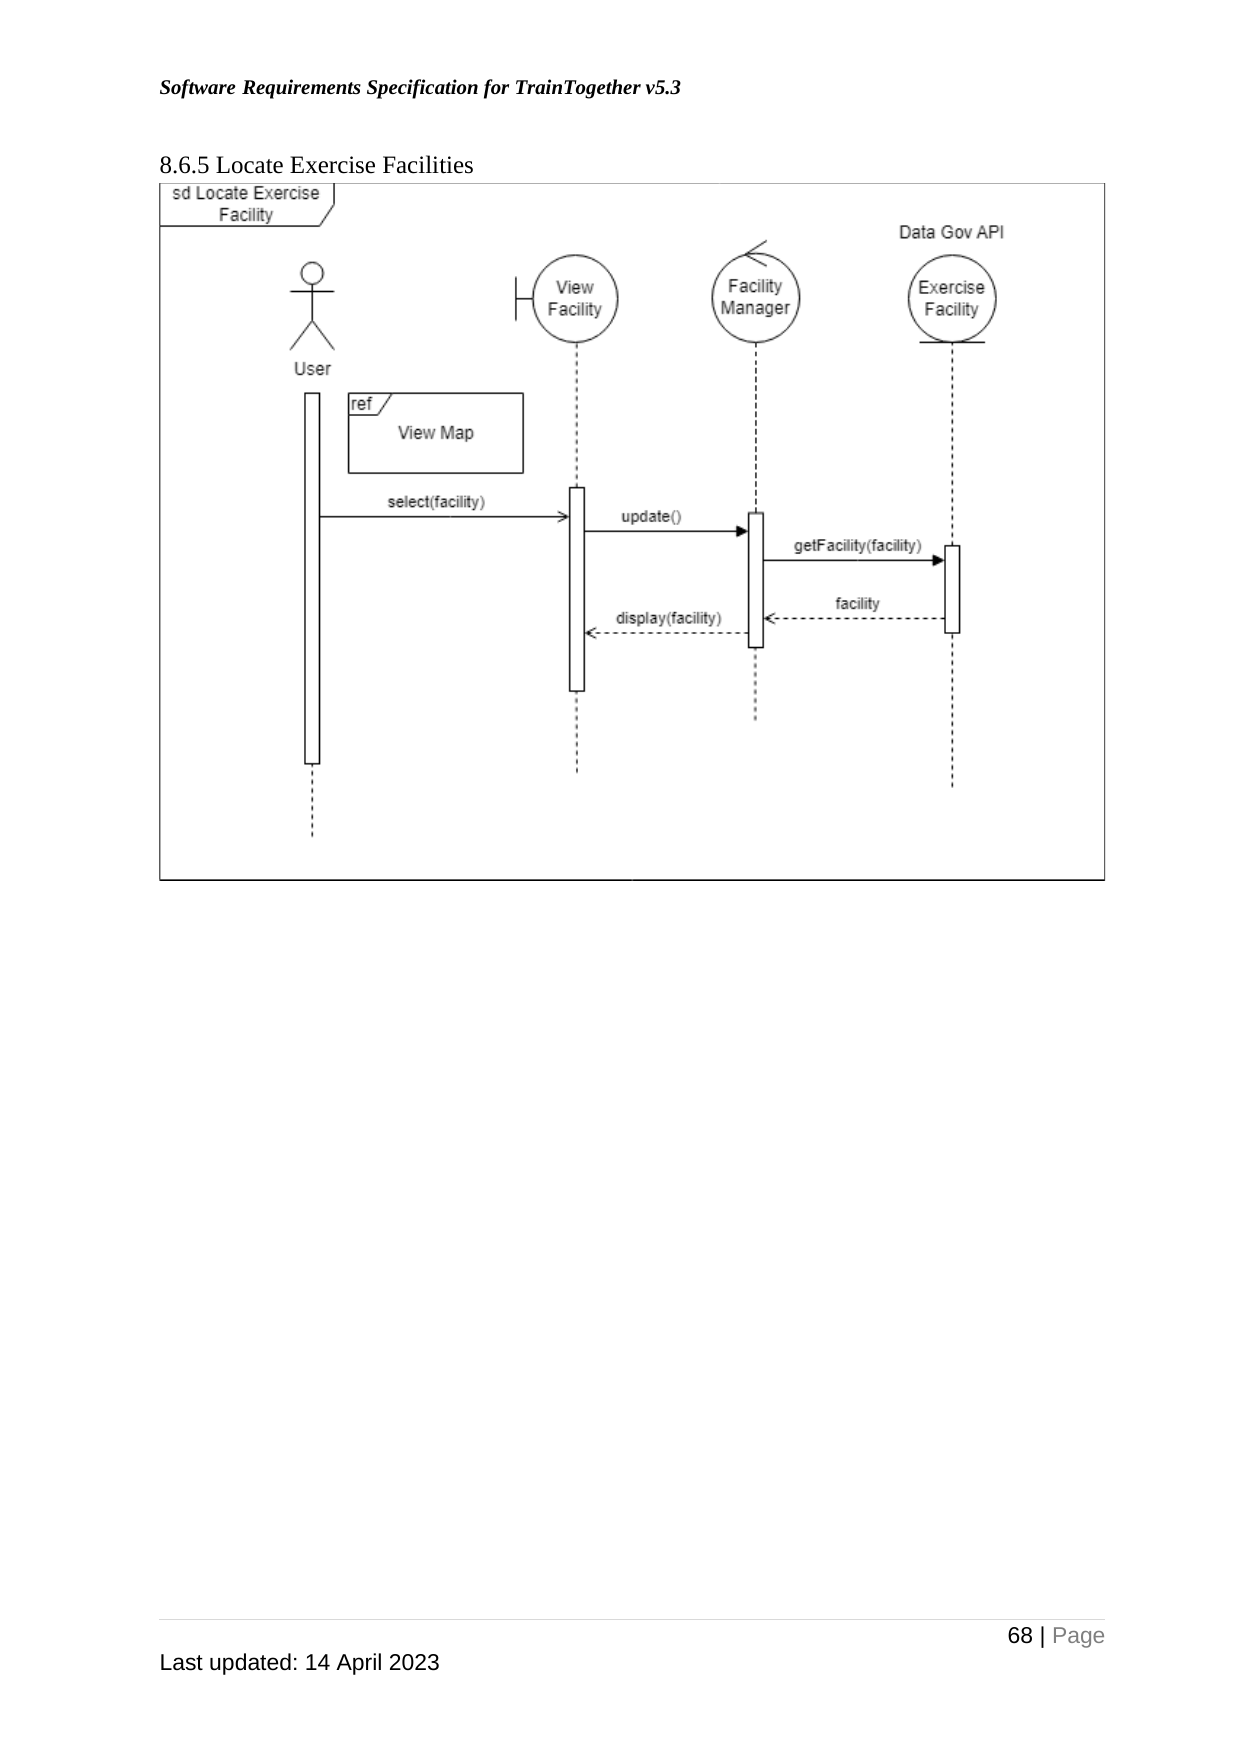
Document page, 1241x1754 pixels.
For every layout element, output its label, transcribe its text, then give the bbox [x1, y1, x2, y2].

text 8.6.5 Locate Exercise Facilities [159, 150, 1105, 179]
picture [159, 183, 1105, 881]
